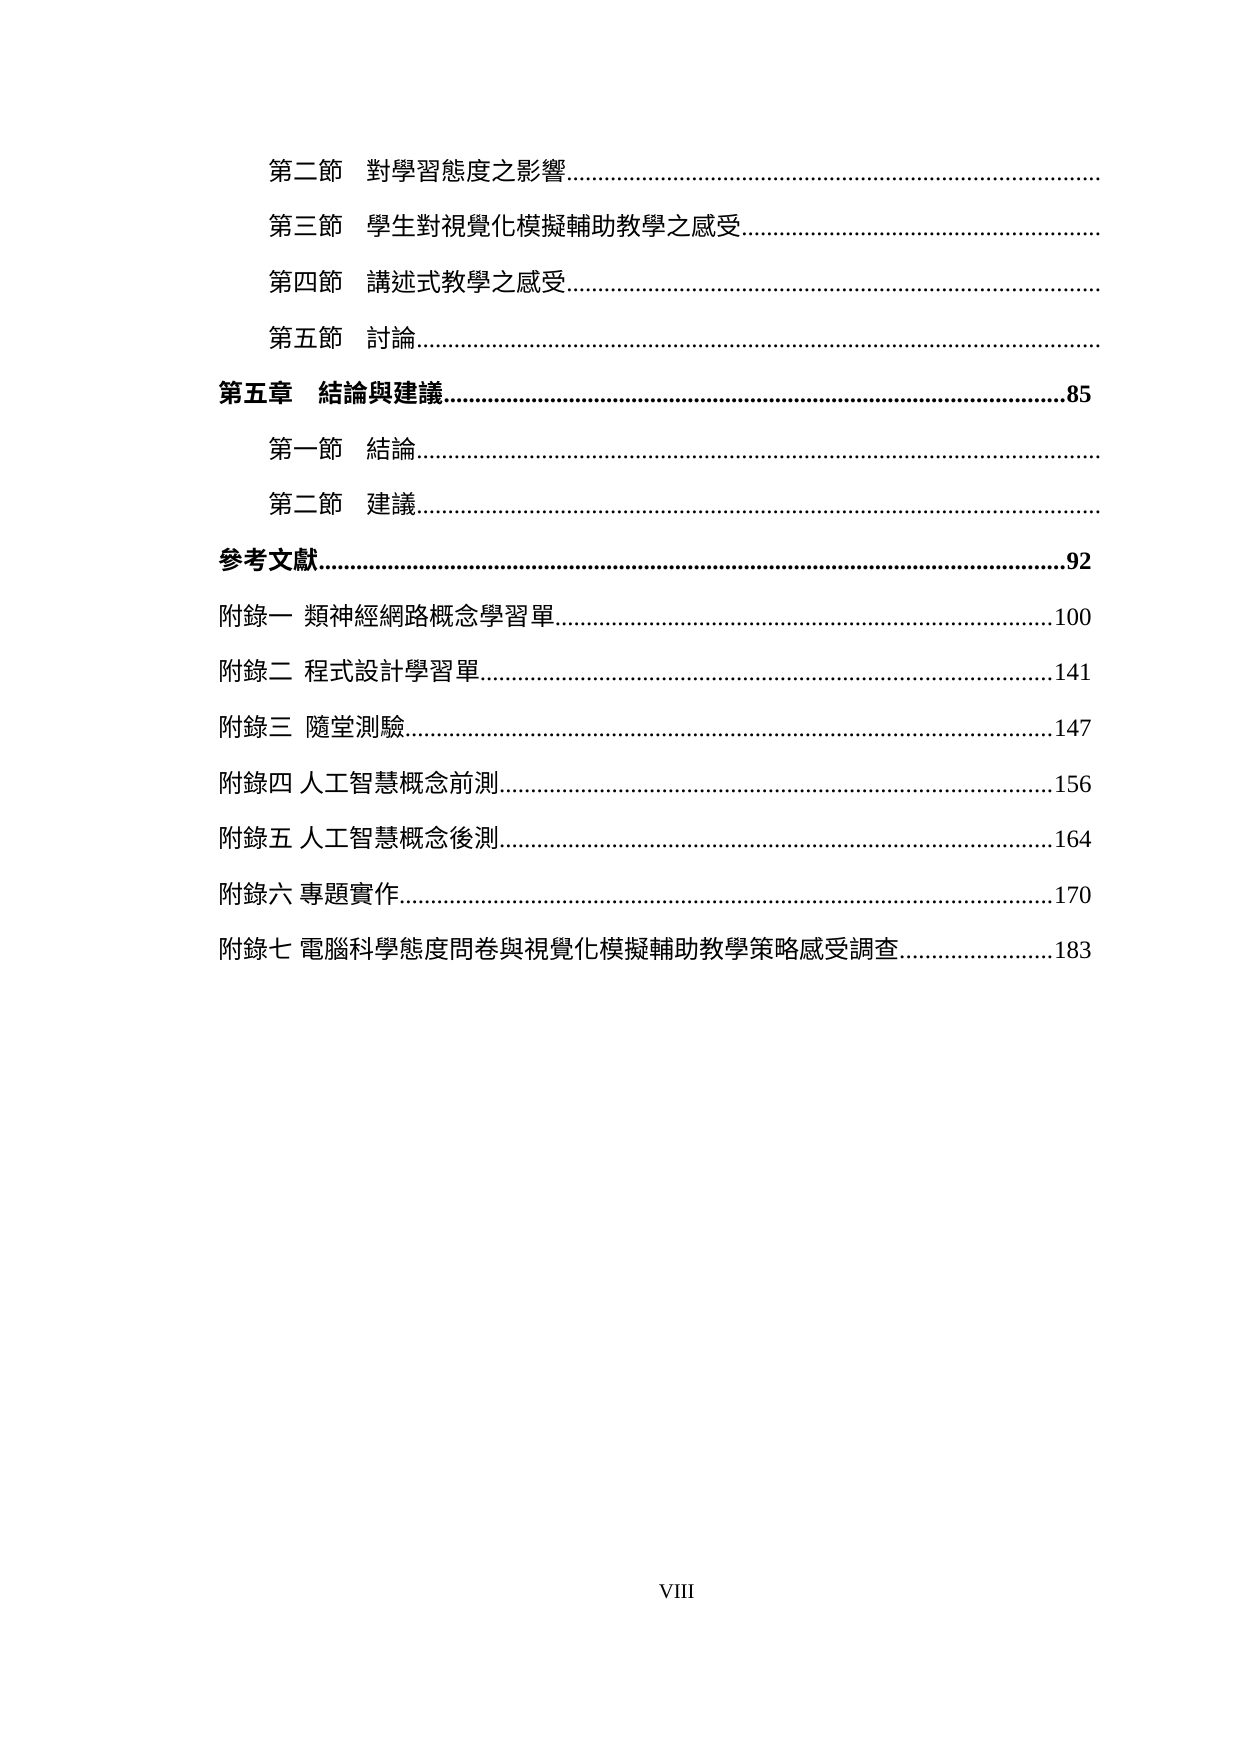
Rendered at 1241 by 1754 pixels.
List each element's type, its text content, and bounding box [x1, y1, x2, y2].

text 第五章 結論與建議 85 [218, 373, 1092, 411]
text 附錄五 人工智慧概念後測 164 [218, 818, 1092, 856]
text 第一節 結論 85 [268, 429, 1092, 466]
text 第五節 討論 64 [268, 317, 1092, 355]
text 附錄六 專題實作 170 [218, 874, 1092, 911]
text 第二節 建議 90 [268, 484, 1092, 522]
text 附錄七 電腦科學態度問卷與視覺化模擬輔助教學策略感受調查 183 [218, 929, 1092, 967]
text 附錄一 類神經網路概念學習單 100 [218, 596, 1092, 633]
text 第四節 講述式教學之感受 62 [268, 262, 1092, 299]
text 參考文獻 92 [218, 540, 1092, 577]
text 附錄四 人工智慧概念前測 156 [218, 762, 1092, 800]
text 附錄二 程式設計學習單 141 [218, 651, 1092, 689]
text 第二節 對學習態度之影響 52 [268, 151, 1092, 188]
text 第三節 學生對視覺化模擬輔助教學之感受 57 [268, 206, 1092, 244]
text 附錄三 隨堂測驗 147 [218, 707, 1092, 744]
